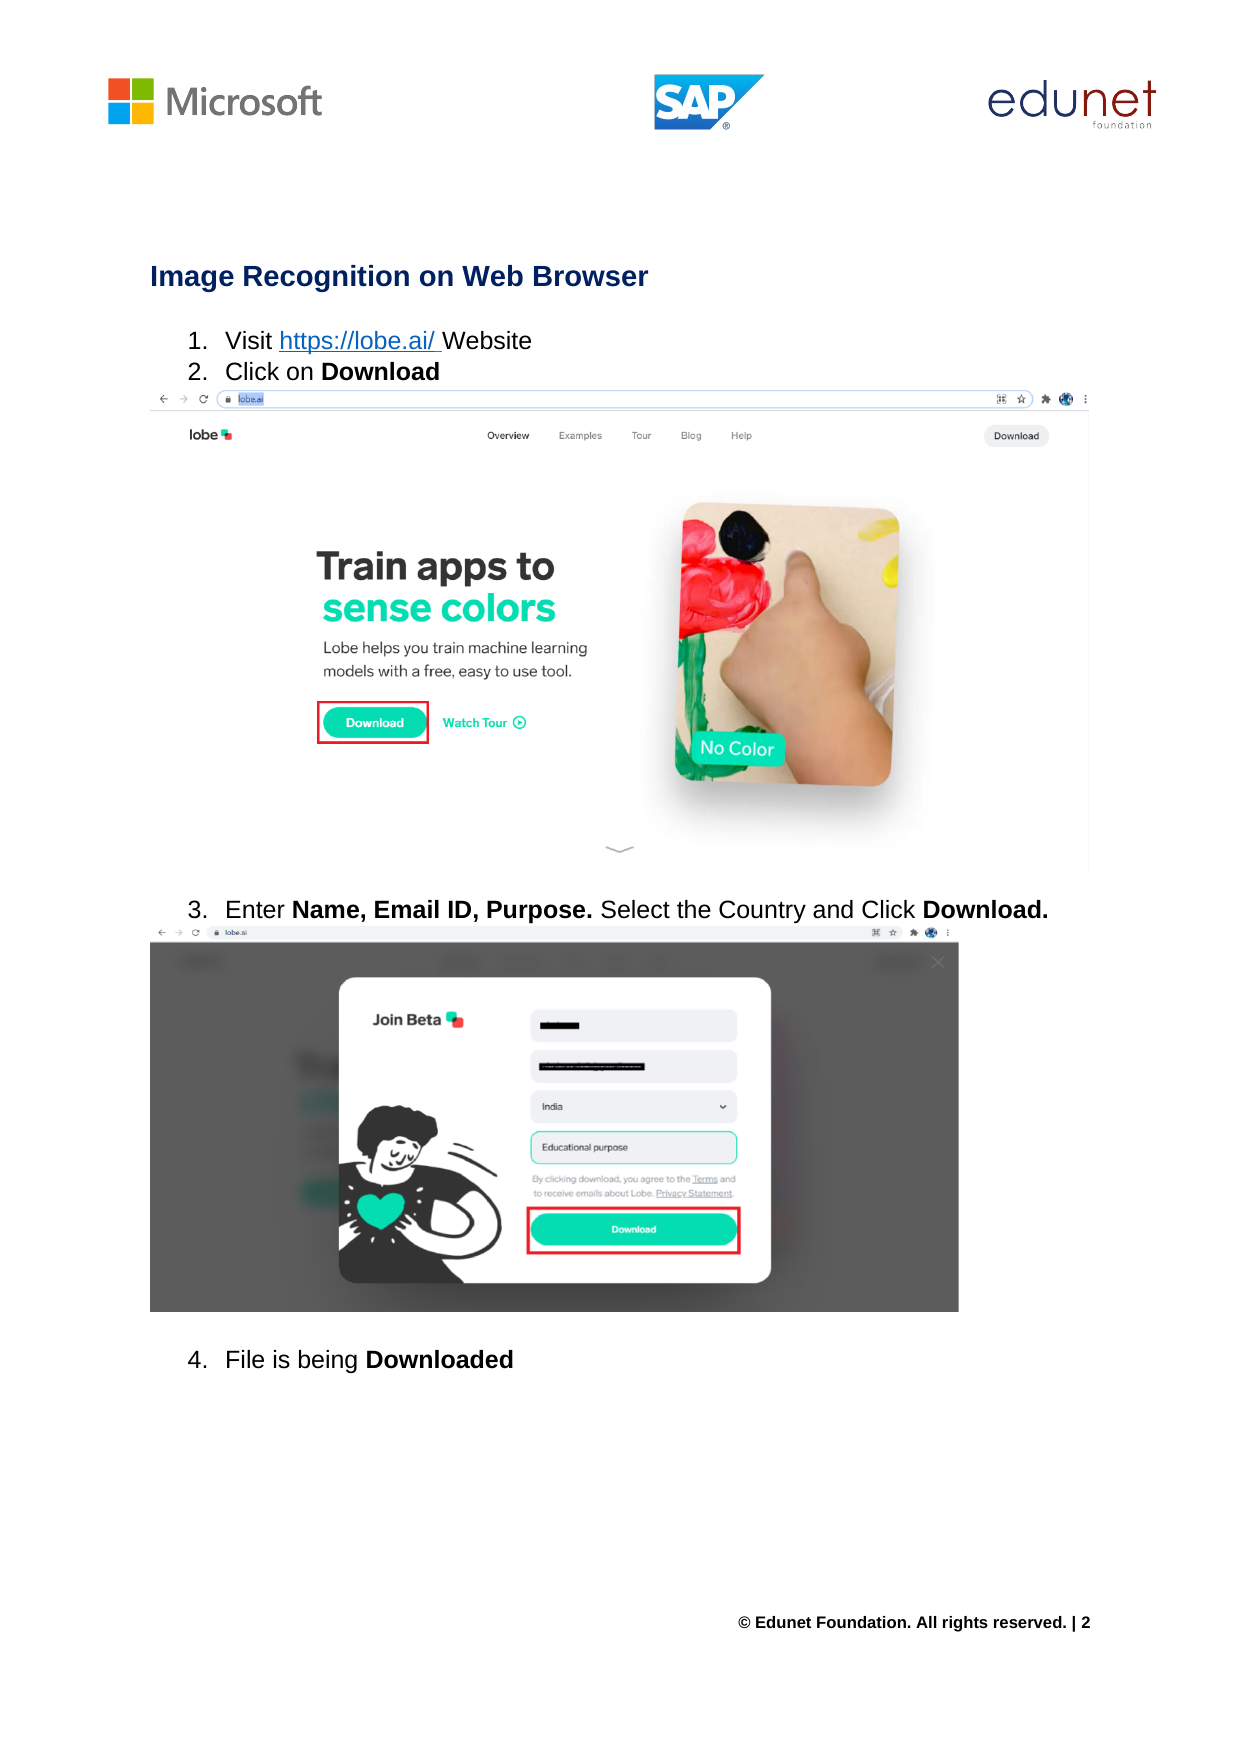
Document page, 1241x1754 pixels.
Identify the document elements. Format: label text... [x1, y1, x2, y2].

list File is being Downloaded [187, 1345, 1090, 1374]
picture [103, 73, 328, 129]
list Visit https://lobe.ai/ Website [187, 326, 1090, 355]
picture [150, 926, 959, 1312]
picture [981, 73, 1164, 135]
picture [653, 73, 765, 131]
picture [150, 388, 1089, 894]
subtitle Image Recognition on Web Browser [150, 259, 1090, 292]
list Enter Name, Email ID, Purpose. Select the Country and Click Download. [187, 896, 1090, 924]
list Click on Download [187, 357, 1090, 386]
